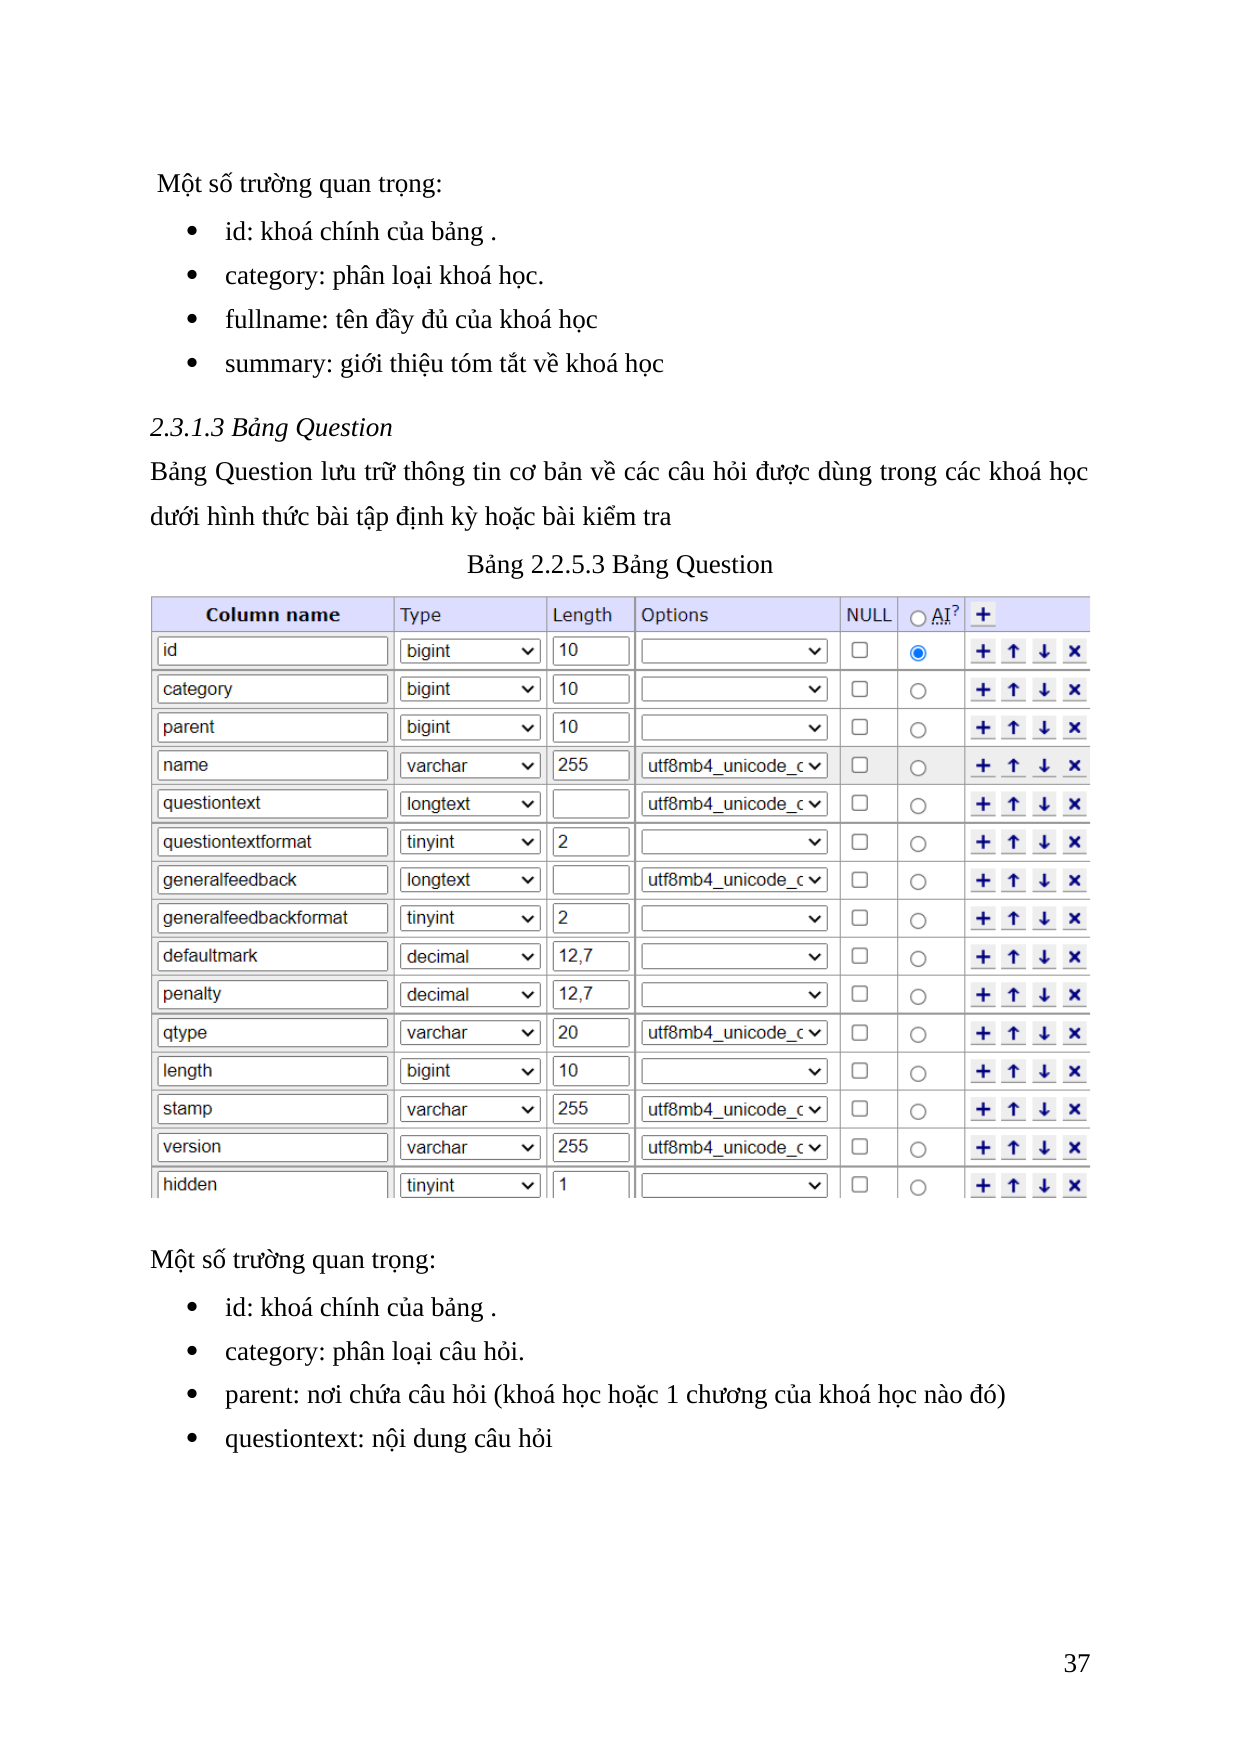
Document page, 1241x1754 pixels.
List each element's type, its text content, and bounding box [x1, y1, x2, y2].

picture [150, 592, 1091, 1198]
subtitle Bảng Question [150, 408, 1090, 446]
list fullname: tên đầy đủ của khoá học [187, 300, 1090, 337]
list id: khoá chính của bảng . [187, 212, 1090, 250]
text Bảng 2.2.5.3 Bảng Question [150, 544, 1090, 582]
list category: phân loại câu hỏi. [187, 1332, 1090, 1369]
text Một số trường quan trọng: [150, 164, 1090, 202]
list questiontext: nội dung câu hỏi [187, 1419, 1090, 1457]
list parent: nơi chứa câu hỏi (khoá học hoặc 1 chương của khoá học nào đó) [187, 1376, 1090, 1413]
text Bảng Question lưu trữ thông tin cơ bản về các câu hỏi được dùng trong các khoá học dưới hình thức bài tập định kỳ hoặc bài kiểm tra [150, 452, 1090, 534]
text Một số trường quan trọng: [150, 1240, 1090, 1278]
list id: khoá chính của bảng . [187, 1288, 1090, 1326]
list summary: giới thiệu tóm tắt về khoá học [187, 343, 1090, 381]
list category: phân loại khoá học. [187, 256, 1090, 293]
